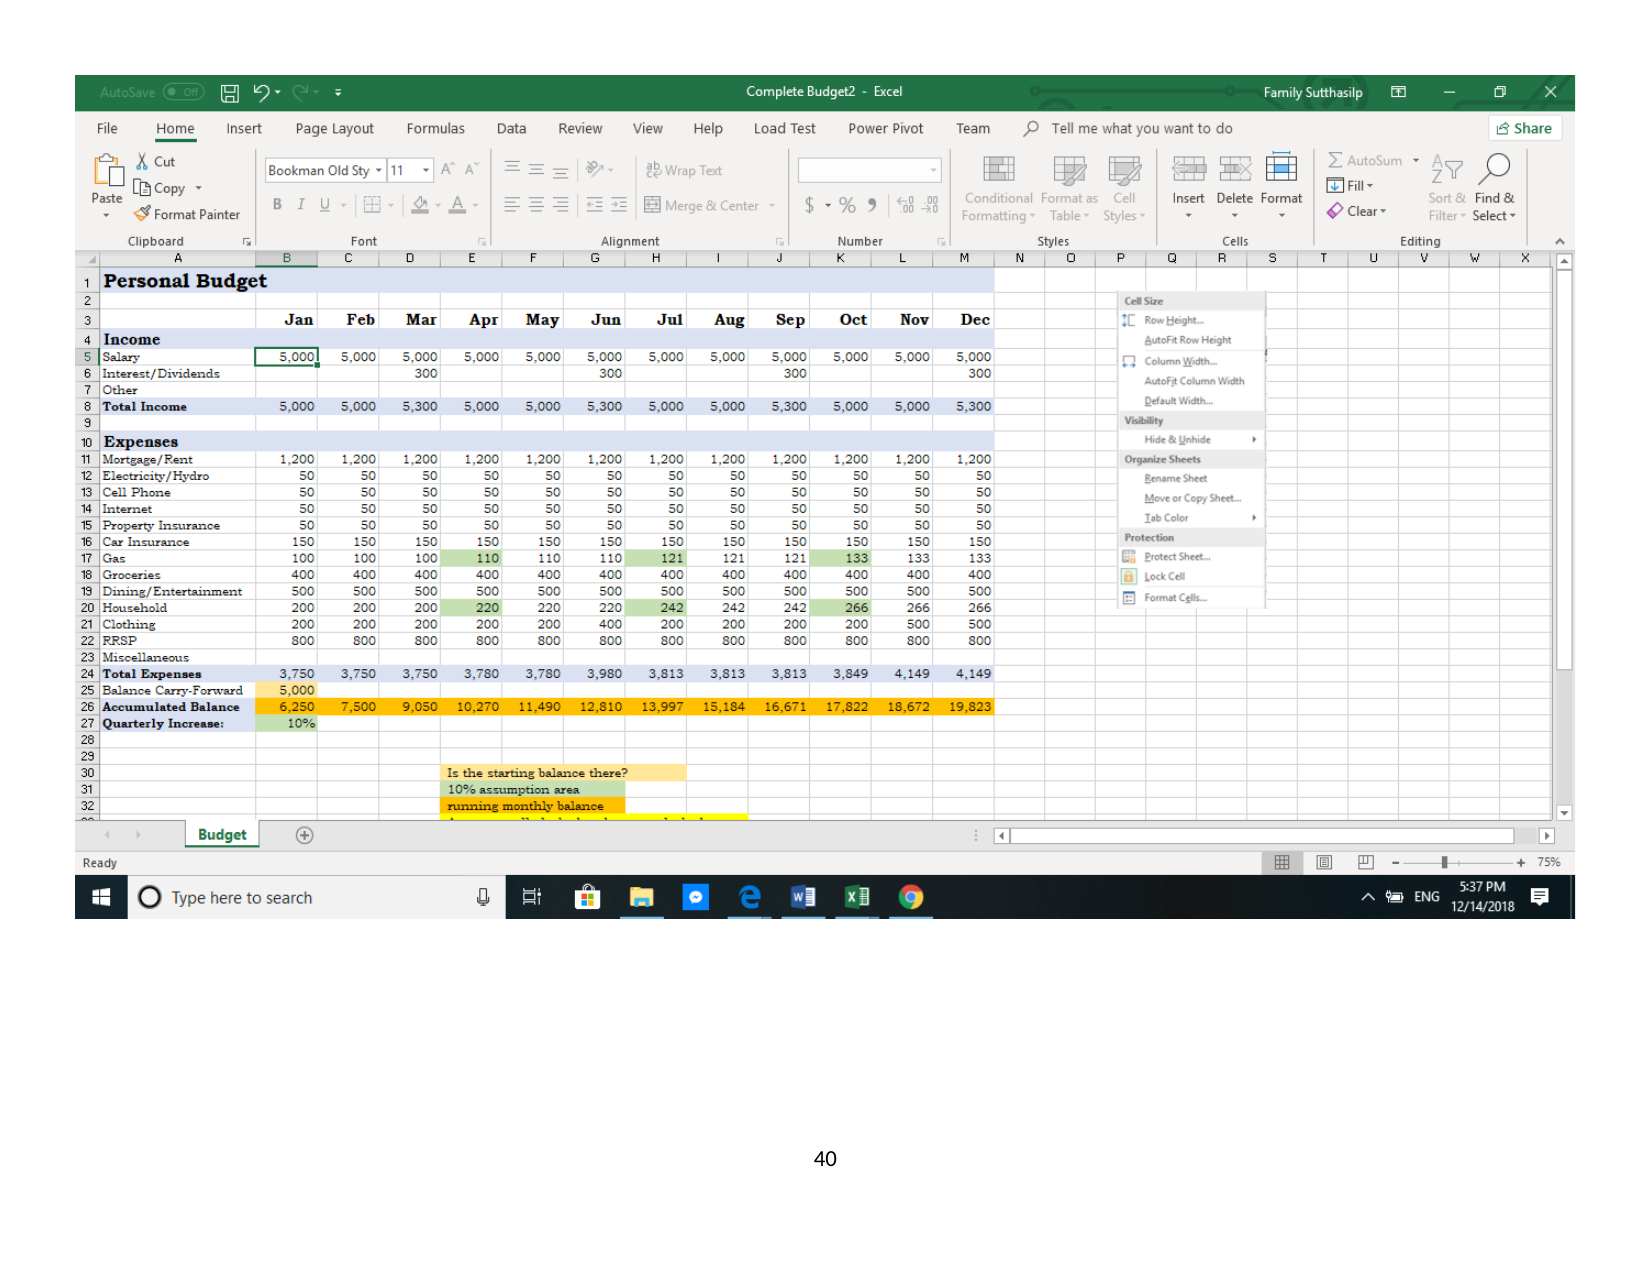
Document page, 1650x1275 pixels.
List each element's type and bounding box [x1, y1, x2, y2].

picture [75, 75, 1575, 919]
